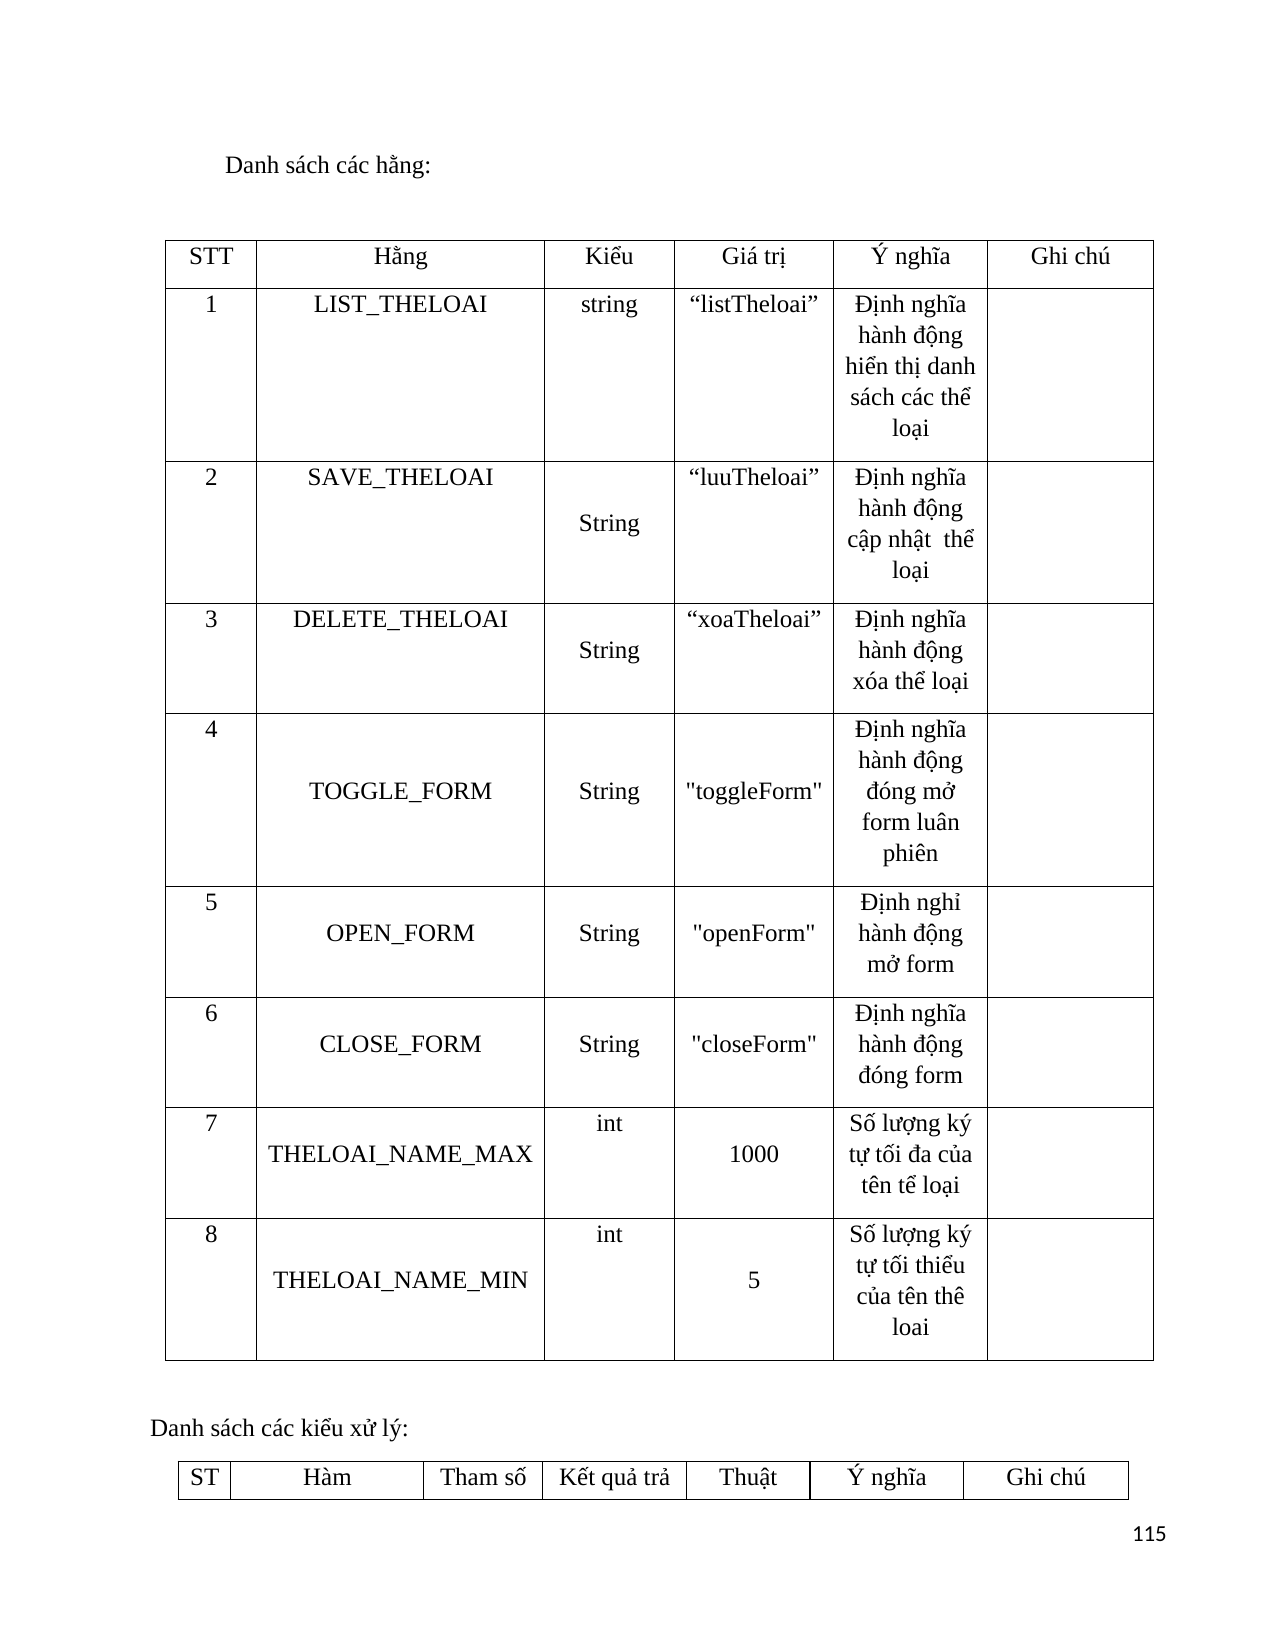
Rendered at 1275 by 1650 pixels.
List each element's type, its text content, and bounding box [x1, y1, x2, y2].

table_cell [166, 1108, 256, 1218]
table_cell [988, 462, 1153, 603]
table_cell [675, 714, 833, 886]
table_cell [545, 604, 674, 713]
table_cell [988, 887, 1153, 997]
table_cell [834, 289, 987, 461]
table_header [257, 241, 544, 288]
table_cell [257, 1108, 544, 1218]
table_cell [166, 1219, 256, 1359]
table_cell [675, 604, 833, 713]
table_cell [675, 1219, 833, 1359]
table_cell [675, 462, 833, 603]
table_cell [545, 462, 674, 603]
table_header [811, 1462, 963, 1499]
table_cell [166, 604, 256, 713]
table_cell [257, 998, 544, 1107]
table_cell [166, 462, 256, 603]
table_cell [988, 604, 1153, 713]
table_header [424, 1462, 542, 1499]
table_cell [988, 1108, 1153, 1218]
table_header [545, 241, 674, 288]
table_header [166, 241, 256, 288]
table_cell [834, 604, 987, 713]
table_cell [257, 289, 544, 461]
text Danh sách các kiểu xử lý: [150, 1413, 1167, 1442]
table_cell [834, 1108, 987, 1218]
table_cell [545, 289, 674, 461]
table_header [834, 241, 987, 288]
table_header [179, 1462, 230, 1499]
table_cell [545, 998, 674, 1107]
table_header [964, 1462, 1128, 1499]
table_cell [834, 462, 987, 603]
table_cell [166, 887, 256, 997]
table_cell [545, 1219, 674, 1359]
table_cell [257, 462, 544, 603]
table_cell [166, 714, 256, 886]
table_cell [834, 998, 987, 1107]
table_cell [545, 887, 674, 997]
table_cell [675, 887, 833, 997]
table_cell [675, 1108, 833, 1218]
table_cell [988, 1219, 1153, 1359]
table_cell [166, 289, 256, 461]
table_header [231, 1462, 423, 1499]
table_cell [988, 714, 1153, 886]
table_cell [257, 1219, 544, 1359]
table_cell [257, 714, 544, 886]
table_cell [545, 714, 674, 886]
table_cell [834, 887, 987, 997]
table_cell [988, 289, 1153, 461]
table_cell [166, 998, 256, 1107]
list Danh sách các hằng: [225, 150, 1167, 179]
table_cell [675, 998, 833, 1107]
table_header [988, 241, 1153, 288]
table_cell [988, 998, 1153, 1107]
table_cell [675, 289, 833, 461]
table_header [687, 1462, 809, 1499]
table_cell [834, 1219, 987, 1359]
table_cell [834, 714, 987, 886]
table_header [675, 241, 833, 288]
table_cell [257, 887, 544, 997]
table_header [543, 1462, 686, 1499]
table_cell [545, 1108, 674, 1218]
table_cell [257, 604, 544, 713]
